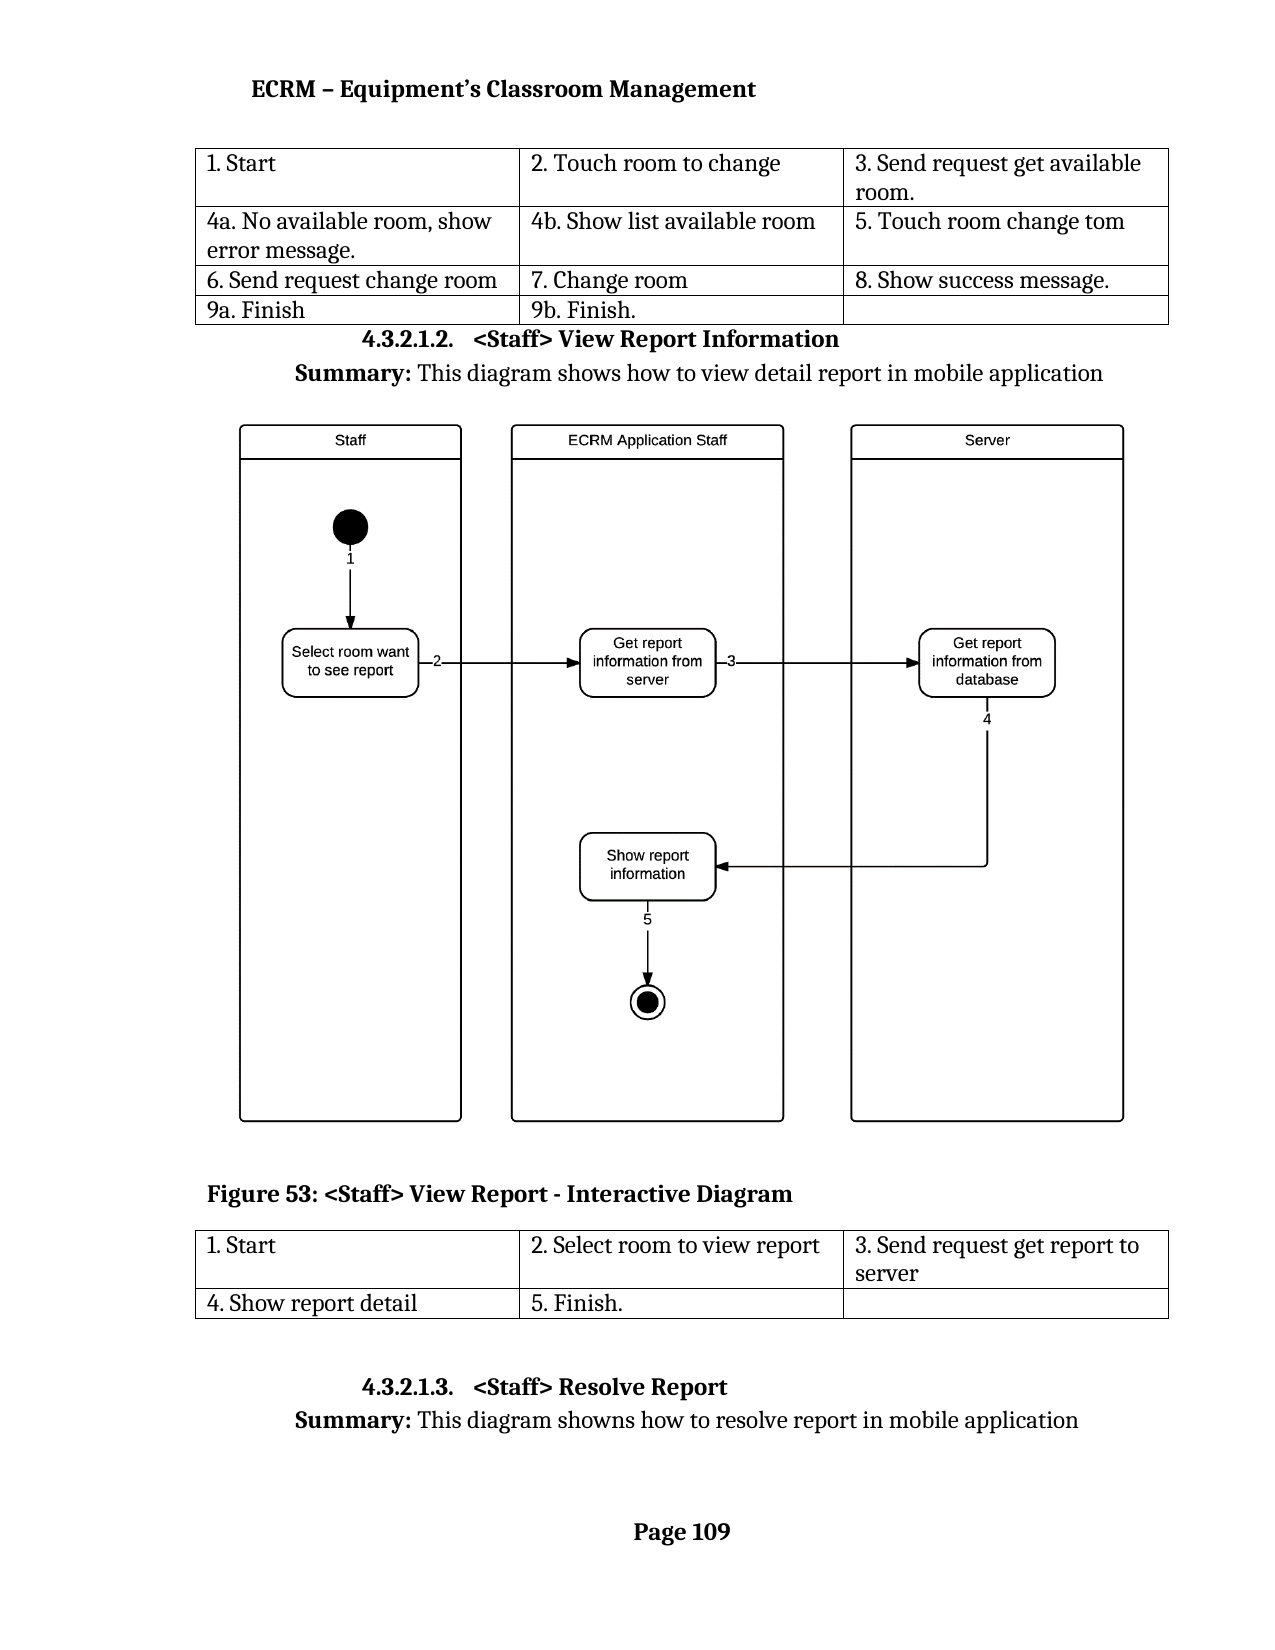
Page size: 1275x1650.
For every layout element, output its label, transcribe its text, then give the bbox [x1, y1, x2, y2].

picture [206, 391, 1157, 1155]
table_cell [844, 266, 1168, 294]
list Summary: This diagram showns how to resolve report in mobile application [295, 1406, 1157, 1434]
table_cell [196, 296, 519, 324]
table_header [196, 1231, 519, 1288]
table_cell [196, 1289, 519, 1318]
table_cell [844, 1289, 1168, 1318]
list <Staff> Resolve Report [454, 1373, 1157, 1402]
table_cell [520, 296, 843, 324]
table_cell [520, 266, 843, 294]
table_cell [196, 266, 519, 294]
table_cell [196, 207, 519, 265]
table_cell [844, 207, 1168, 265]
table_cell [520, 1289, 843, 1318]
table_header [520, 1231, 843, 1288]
list Summary: This diagram shows how to view detail report in mobile application [295, 358, 1157, 387]
text Figure : <Staff> View Report - Interactive Diagram [207, 1180, 1157, 1209]
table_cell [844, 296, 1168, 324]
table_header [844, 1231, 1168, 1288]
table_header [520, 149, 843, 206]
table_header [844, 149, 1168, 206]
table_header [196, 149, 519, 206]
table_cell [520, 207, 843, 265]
list <Staff> View Report Information [454, 325, 1157, 354]
